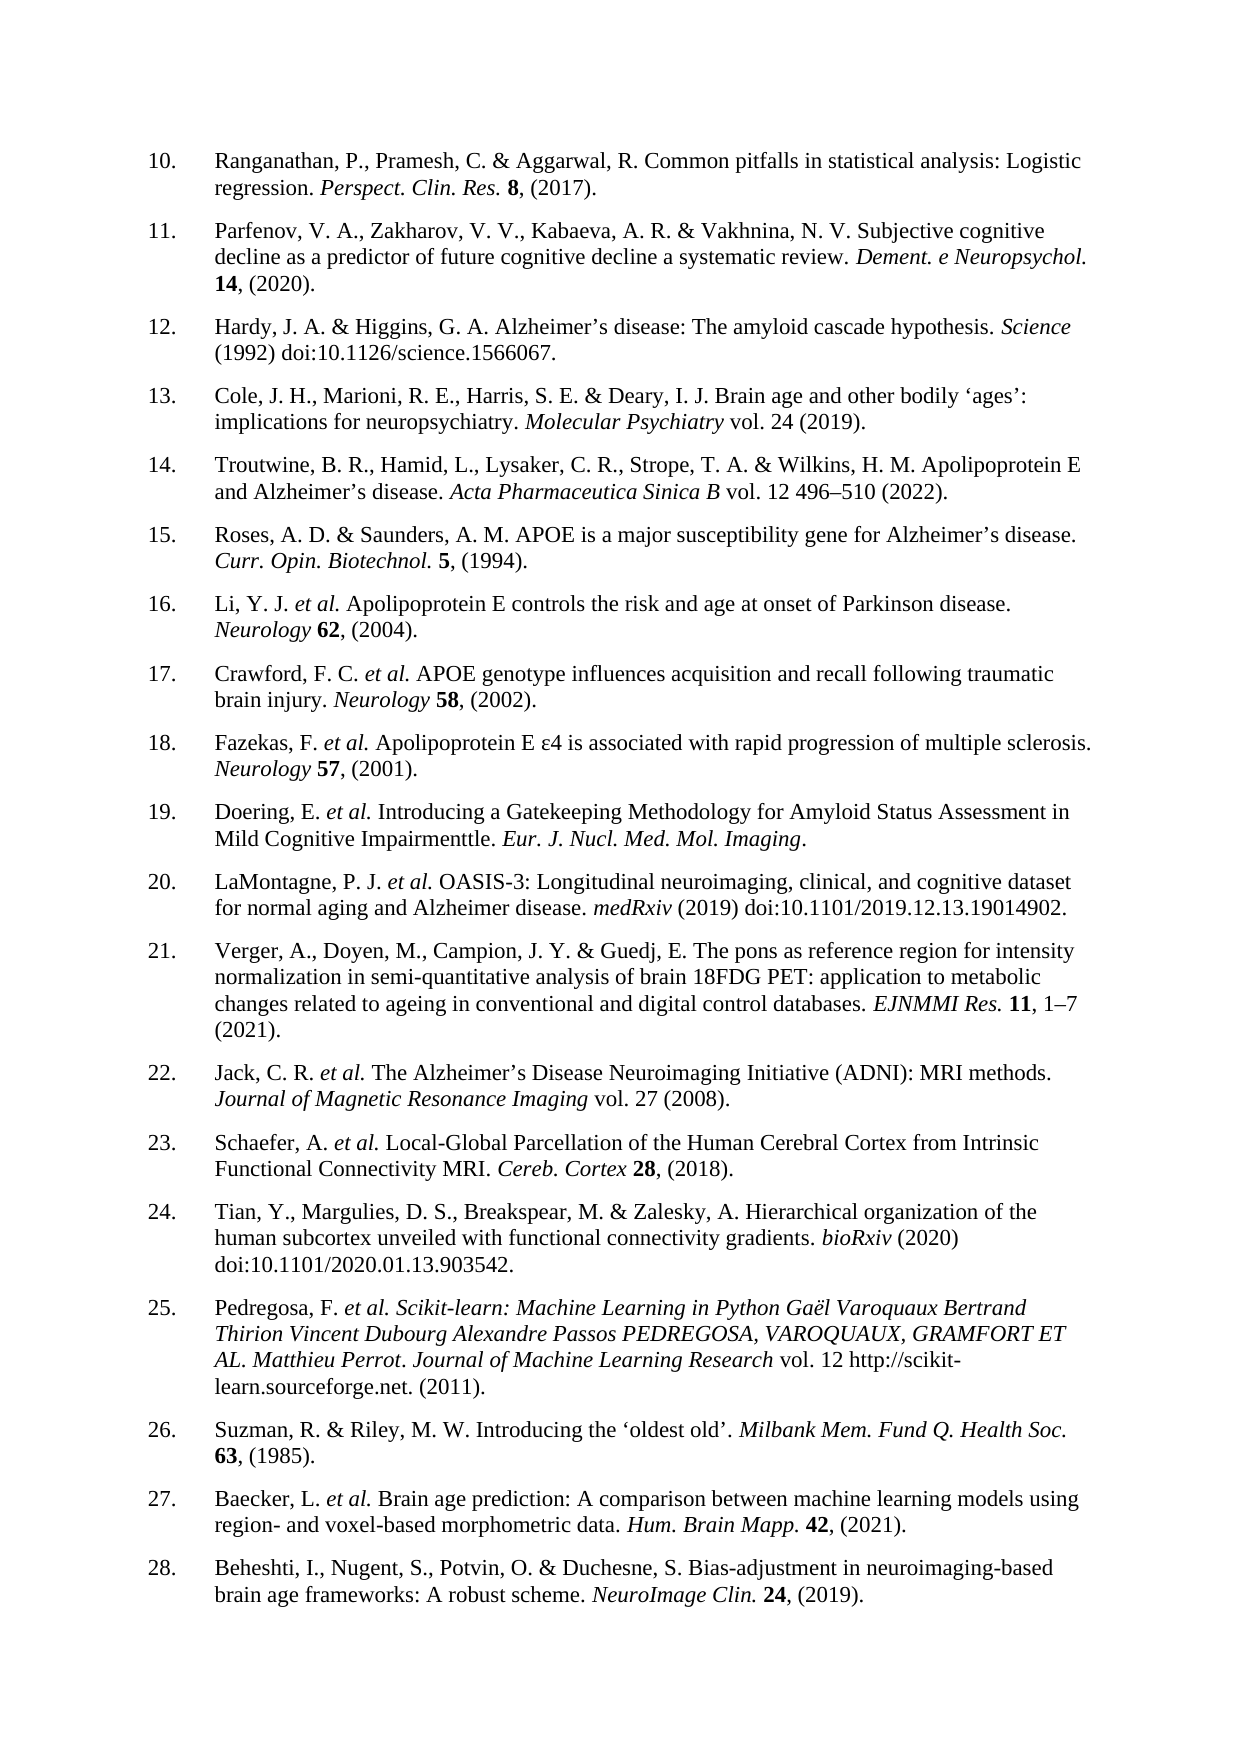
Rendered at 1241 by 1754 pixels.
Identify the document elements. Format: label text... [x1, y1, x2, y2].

text 20. LaMontagne, P. J. et al. OASIS-3: Longitudinal neuroimaging, clinical, and cognitive dataset for normal aging and Alzheimer disease. medRxiv (2019) doi:10.1101/2019.12.13.19014902. [148, 868, 1093, 920]
text 18. Fazekas, F. et al. Apolipoprotein E ε4 is associated with rapid progression of multiple sclerosis. Neurology 57, (2001). [148, 729, 1093, 782]
text 28. Beheshti, I., Nugent, S., Potvin, O. & Duchesne, S. Bias-adjustment in neuroimaging-based brain age frameworks: A robust scheme. NeuroImage Clin. 24, (2019). [148, 1554, 1093, 1607]
text 15. Roses, A. D. & Saunders, A. M. APOE is a major susceptibility gene for Alzheimer’s disease. Curr. Opin. Biotechnol. 5, (1994). [148, 521, 1093, 573]
text 13. Cole, J. H., Marioni, R. E., Harris, S. E. & Deary, I. J. Brain age and other bodily ‘ages’: implications for neuropsychiatry. Molecular Psychiatry vol. 24 (2019). [148, 382, 1093, 435]
text 25. Pedregosa, F. et al. Scikit-learn: Machine Learning in Python Gaël Varoquaux Bertrand Thirion Vincent Dubourg Alexandre Passos PEDREGOSA, VAROQUAUX, GRAMFORT ET AL. Matthieu Perrot. Journal of Machine Learning Research vol. 12 http://scikit-learn.sourceforge.net. (2011). [148, 1294, 1093, 1399]
text 23. Schaefer, A. et al. Local-Global Parcellation of the Human Cerebral Cortex from Intrinsic Functional Connectivity MRI. Cereb. Cortex 28, (2018). [148, 1128, 1093, 1181]
text 26. Suzman, R. & Riley, M. W. Introducing the ‘oldest old’. Milbank Mem. Fund Q. Health Soc. 63, (1985). [148, 1416, 1093, 1468]
text 11. Parfenov, V. A., Zakharov, V. V., Kabaeva, A. R. & Vakhnina, N. V. Subjective cognitive decline as a predictor of future cognitive decline a systematic review. Dement. e Neuropsychol. 14, (2020). [148, 217, 1093, 296]
text 16. Li, Y. J. et al. Apolipoprotein E controls the risk and age at onset of Parkinson disease. Neurology 62, (2004). [148, 590, 1093, 643]
text 24. Tian, Y., Margulies, D. S., Breakspear, M. & Zalesky, A. Hierarchical organization of the human subcortex unveiled with functional connectivity gradients. bioRxiv (2020) doi:10.1101/2020.01.13.903542. [148, 1198, 1093, 1277]
text 17. Crawford, F. C. et al. APOE genotype influences acquisition and recall following traumatic brain injury. Neurology 58, (2002). [148, 659, 1093, 712]
text 14. Troutwine, B. R., Hamid, L., Lysaker, C. R., Strope, T. A. & Wilkins, H. M. Apolipoprotein E and Alzheimer’s disease. Acta Pharmaceutica Sinica B vol. 12 496–510 (2022). [148, 451, 1093, 504]
text 22. Jack, C. R. et al. The Alzheimer’s Disease Neuroimaging Initiative (ADNI): MRI methods. Journal of Magnetic Resonance Imaging vol. 27 (2008). [148, 1059, 1093, 1112]
text 10. Ranganathan, P., Pramesh, C. & Aggarwal, R. Common pitfalls in statistical analysis: Logistic regression. Perspect. Clin. Res. 8, (2017). [148, 148, 1093, 200]
text 19. Doering, E. et al. Introducing a Gatekeeping Methodology for Amyloid Status Assessment in Mild Cognitive Impairmenttle. Eur. J. Nucl. Med. Mol. Imaging. [148, 798, 1093, 851]
text 27. Baecker, L. et al. Brain age prediction: A comparison between machine learning models using region- and voxel-based morphometric data. Hum. Brain Mapp. 42, (2021). [148, 1485, 1093, 1538]
text 12. Hardy, J. A. & Higgins, G. A. Alzheimer’s disease: The amyloid cascade hypothesis. Science (1992) doi:10.1126/science.1566067. [148, 313, 1093, 365]
text 21. Verger, A., Doyen, M., Campion, J. Y. & Guedj, E. The pons as reference region for intensity normalization in semi-quantitative analysis of brain 18FDG PET: application to metabolic changes related to ageing in conventional and digital control databases. EJNMMI Res. 11, 1–7 (2021). [148, 937, 1093, 1042]
